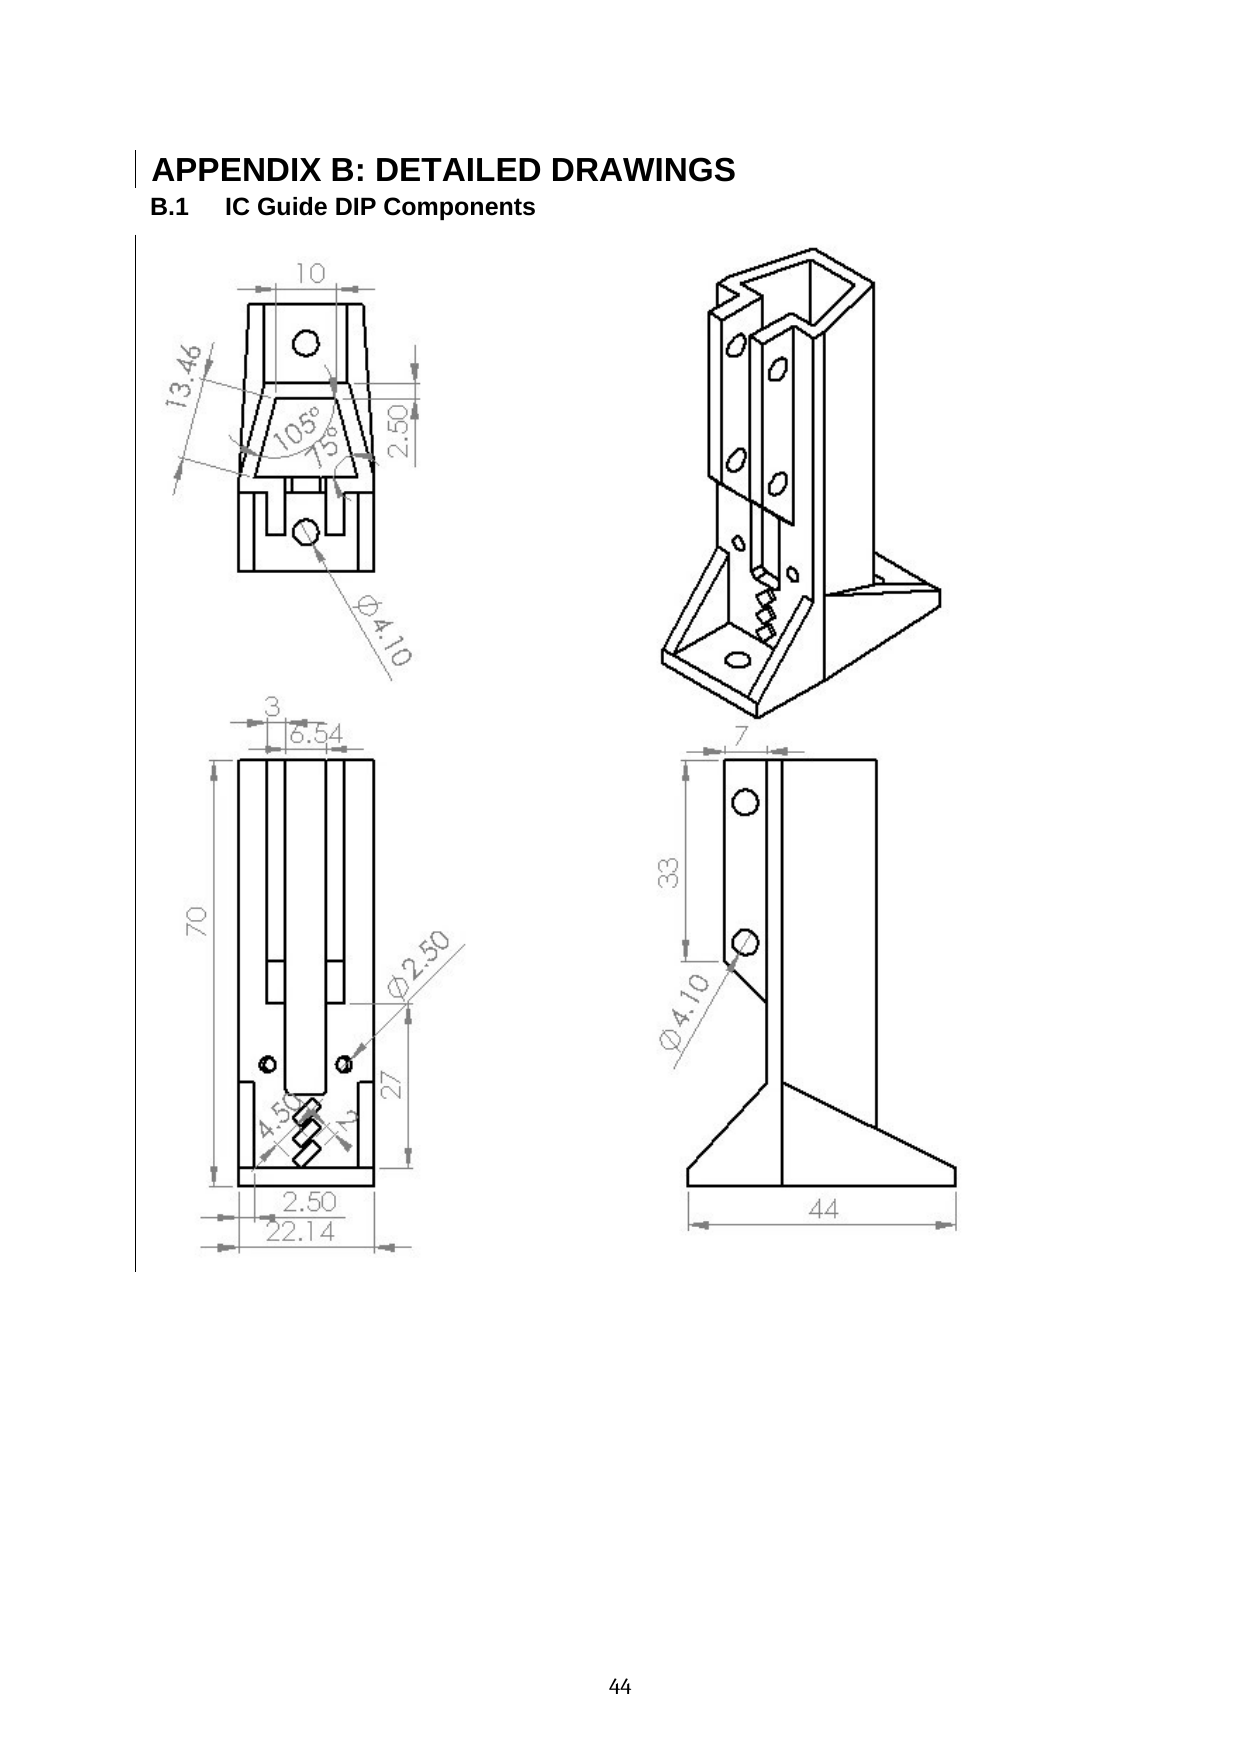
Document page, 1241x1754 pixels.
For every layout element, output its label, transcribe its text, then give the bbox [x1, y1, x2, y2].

subtitle APPENDIX B: DETAILED DRAWINGS [150, 150, 1090, 188]
picture [150, 234, 971, 1272]
subtitle B.1 IC Guide DIP Components [150, 191, 1090, 220]
